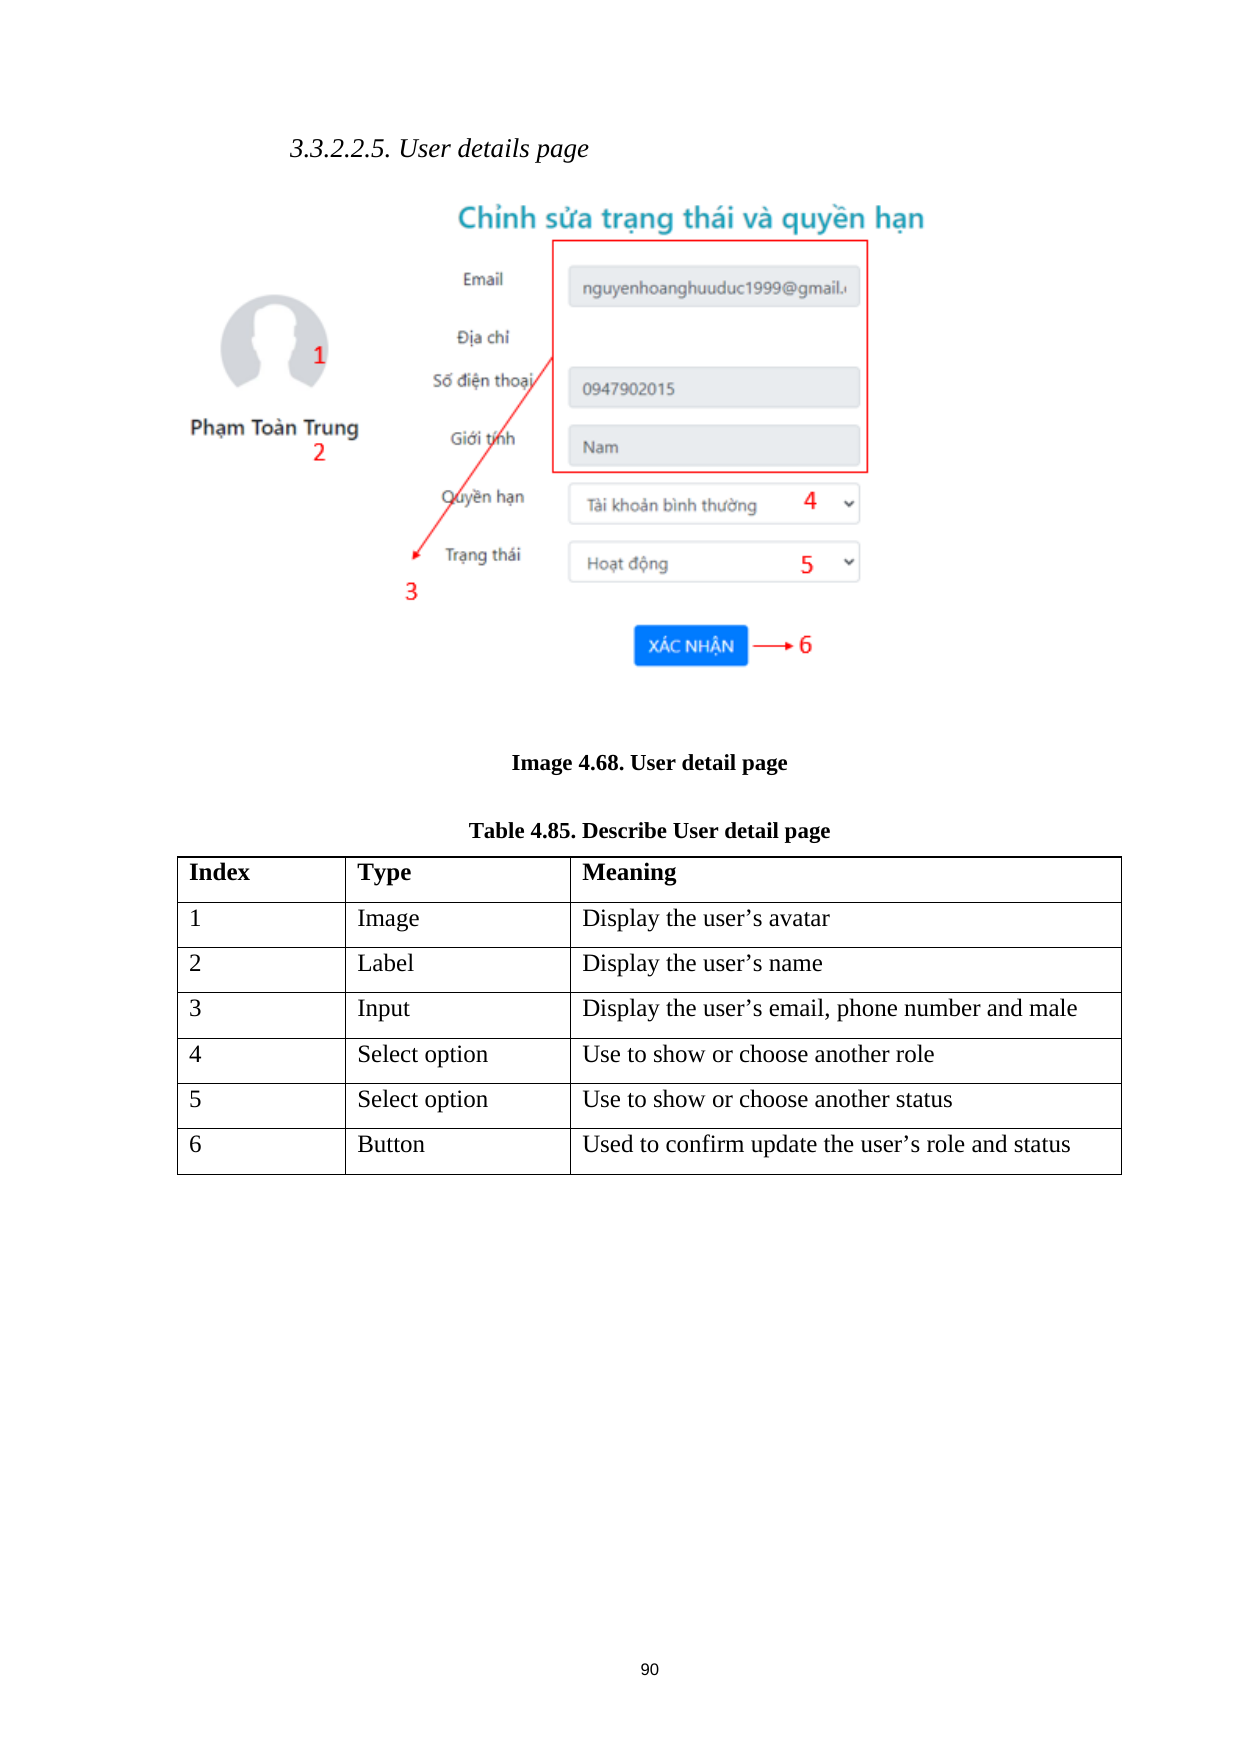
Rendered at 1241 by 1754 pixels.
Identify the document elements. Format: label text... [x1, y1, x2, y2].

subtitle User details page [290, 132, 1122, 164]
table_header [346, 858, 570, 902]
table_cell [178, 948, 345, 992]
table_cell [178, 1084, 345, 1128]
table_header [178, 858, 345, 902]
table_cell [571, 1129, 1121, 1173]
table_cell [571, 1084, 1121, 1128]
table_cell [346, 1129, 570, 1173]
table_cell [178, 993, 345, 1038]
picture [177, 179, 1139, 705]
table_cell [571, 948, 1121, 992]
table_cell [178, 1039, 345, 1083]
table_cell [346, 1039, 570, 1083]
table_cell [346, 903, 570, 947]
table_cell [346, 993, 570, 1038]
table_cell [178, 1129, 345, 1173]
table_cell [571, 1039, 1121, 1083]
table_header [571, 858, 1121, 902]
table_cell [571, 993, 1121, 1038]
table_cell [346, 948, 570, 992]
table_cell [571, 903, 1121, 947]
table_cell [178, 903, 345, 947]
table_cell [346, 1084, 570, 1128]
